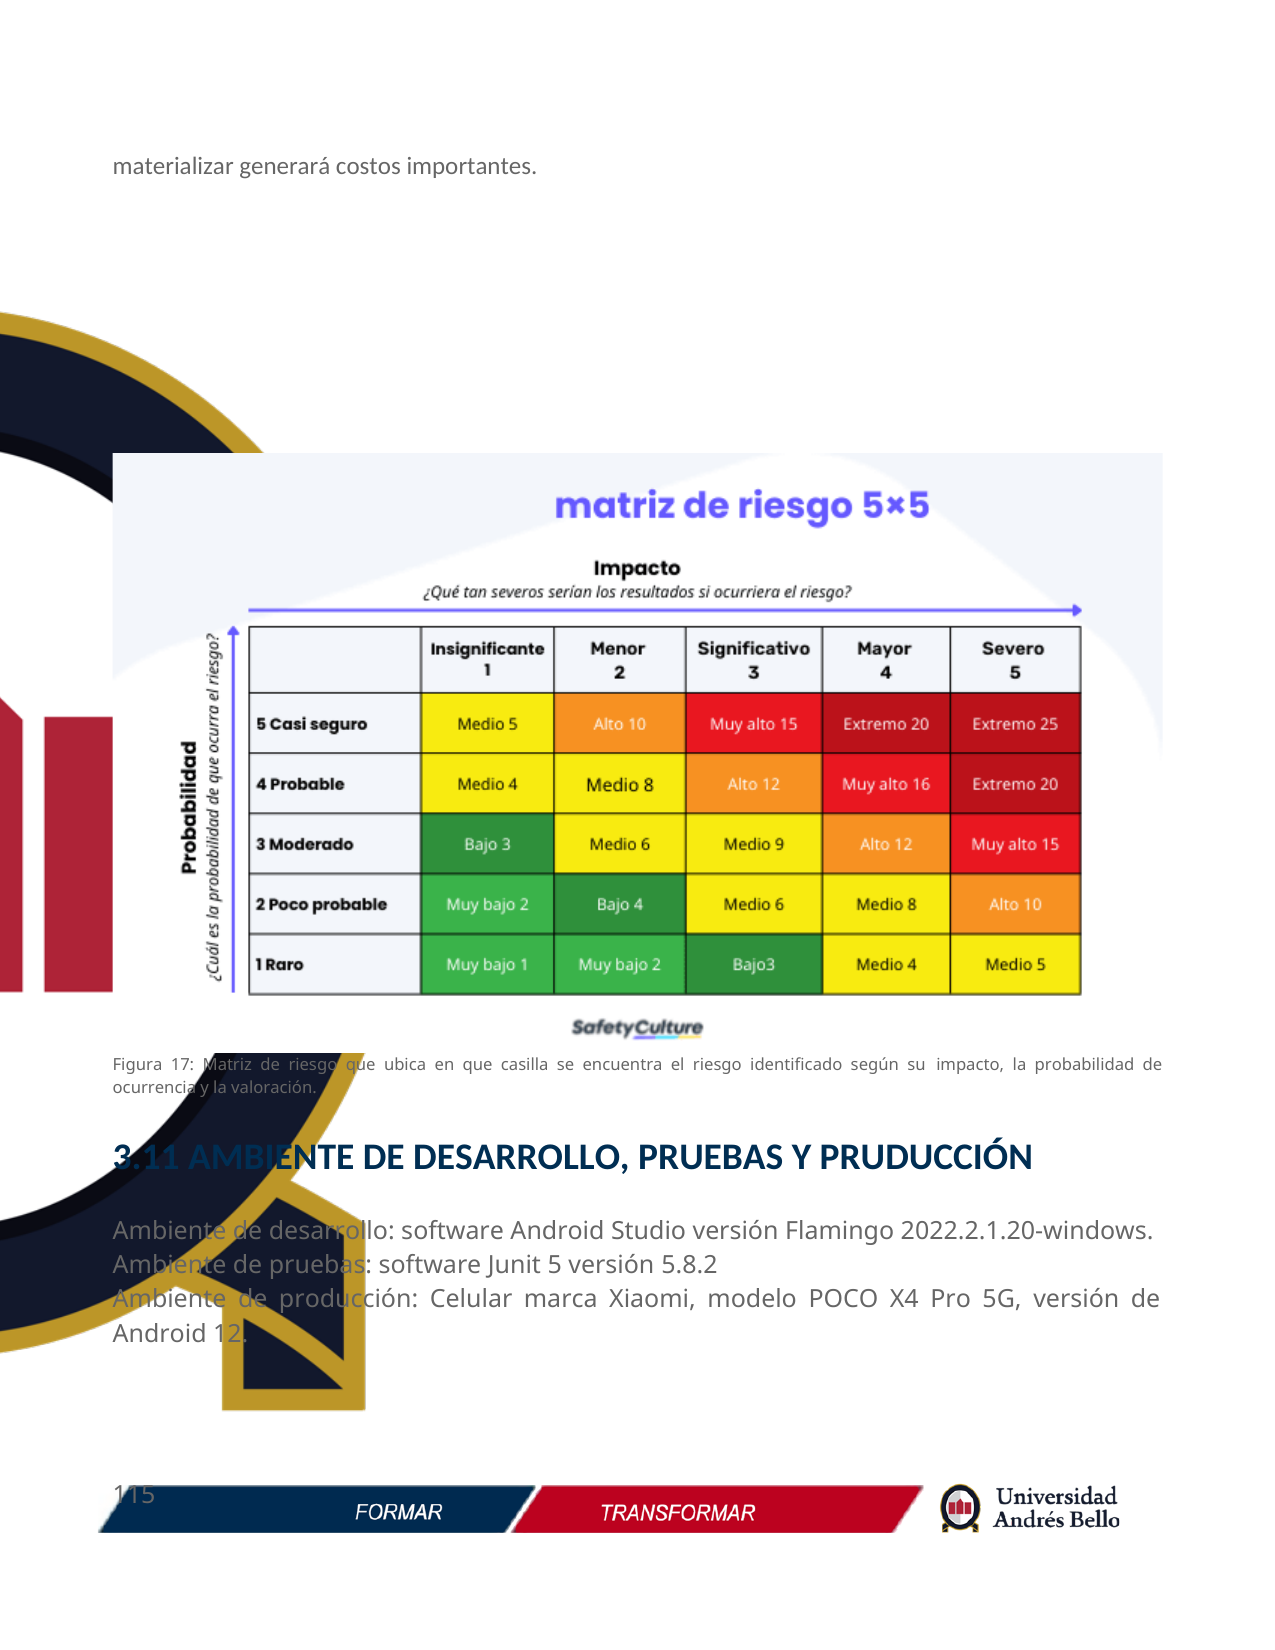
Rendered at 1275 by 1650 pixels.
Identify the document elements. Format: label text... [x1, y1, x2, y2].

text Ambiente de desarrollo: software Android Studio versión Flamingo 2022.2.1.20-windows. [112, 1213, 1162, 1247]
text Ambiente de pruebas: software Junit 5 versión 5.8.2 [112, 1247, 1162, 1281]
subtitle 3.11 AMBIENTE DE DESARROLLO, PRUEBAS Y PRUDUCCIÓN [112, 1133, 1162, 1179]
picture [0, 299, 1163, 1423]
picture [97, 1483, 1120, 1533]
text Figura 17: Matriz de riesgo que ubica en que casilla se encuentra el riesgo identificado según su impacto, la probabilidad de ocurrencia y la valoración. [112, 1053, 1162, 1098]
text Ambiente de producción: Celular marca Xiaomi, modelo POCO X4 Pro 5G, versión de Android 12. [112, 1281, 1162, 1349]
